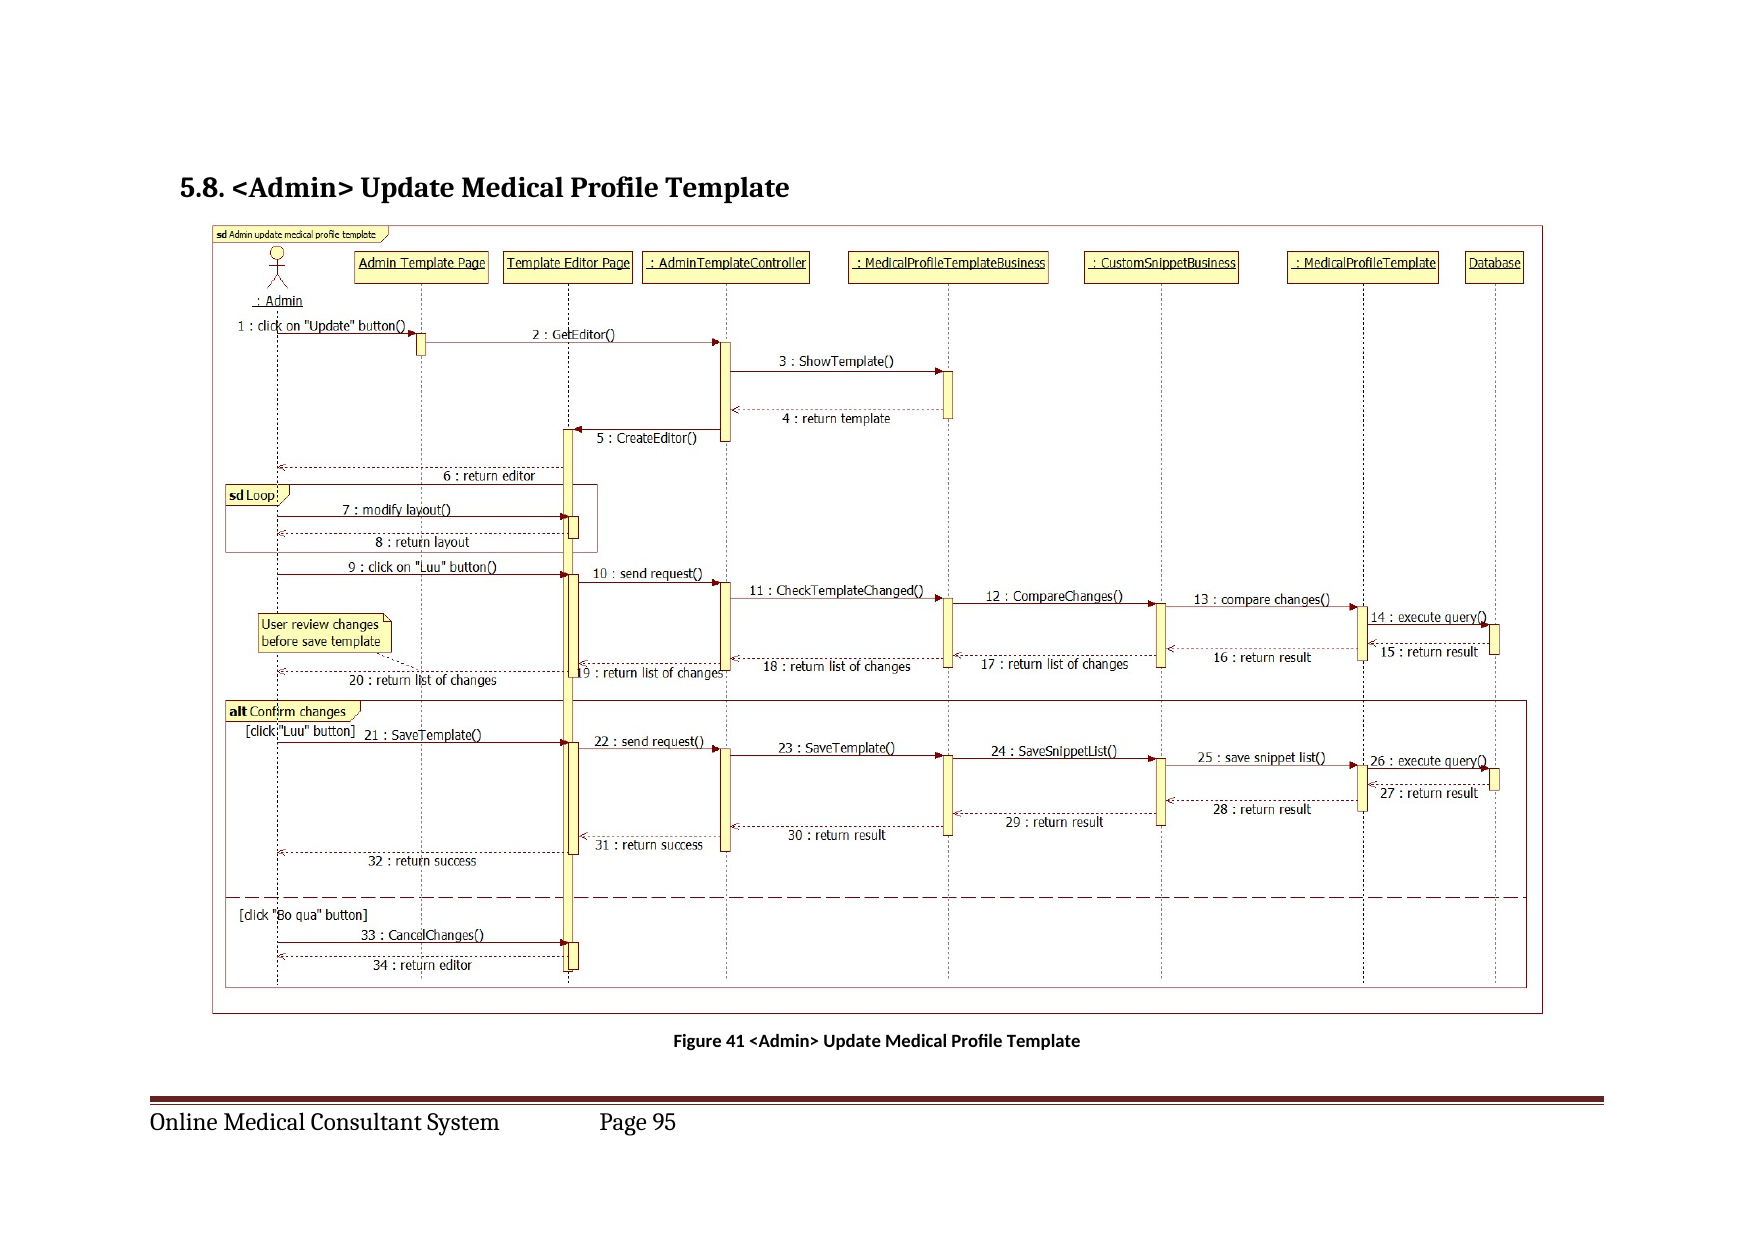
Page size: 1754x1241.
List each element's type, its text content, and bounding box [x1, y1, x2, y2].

subtitle <Admin> Update Medical Profile Template [180, 171, 1604, 204]
picture [196, 209, 1558, 1029]
